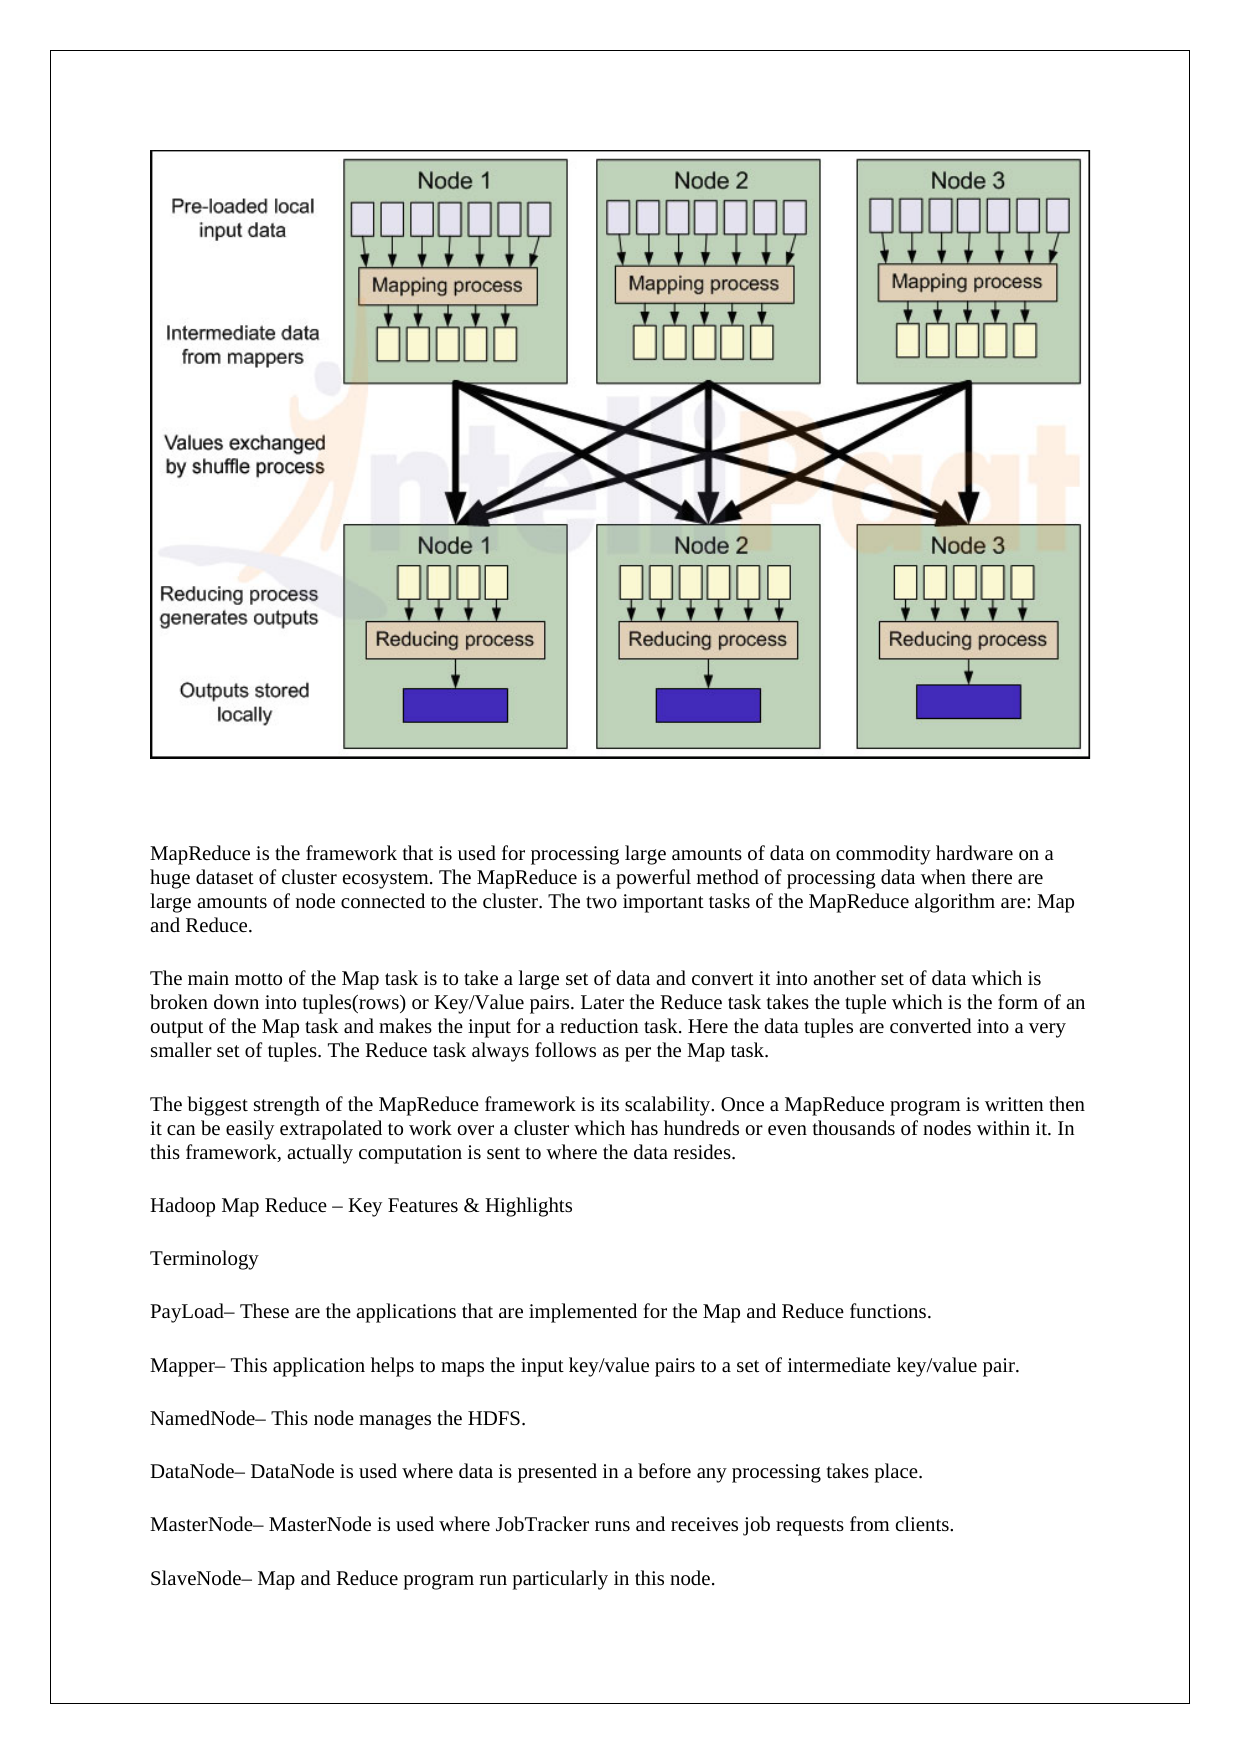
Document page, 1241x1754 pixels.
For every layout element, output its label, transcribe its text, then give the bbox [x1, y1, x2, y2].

picture [150, 150, 1091, 759]
text The main motto of the Map task is to take a large set of data and convert it into another set of data which is broken down into tuples(rows) or Key/Value pairs. Later the Reduce task takes the tuple which is the form of an output of the Map task and makes the input for a reduction task. Here the data tuples are converted into a very smaller set of tuples. The Reduce task always follows as per the Map task. [150, 966, 1090, 1062]
text Mapper– This application helps to maps the input key/value pairs to a set of intermediate key/value pair. [150, 1353, 1090, 1377]
text The biggest strength of the MapReduce framework is its scalability. Once a MapReduce program is written then it can be easily extrapolated to work over a cluster which has hundreds or even thousands of nodes within it. In this framework, actually computation is sent to where the data resides. [150, 1092, 1090, 1164]
subtitle Hadoop Map Reduce – Key Features & Highlights [150, 1193, 1090, 1217]
text DataNode– DataNode is used where data is presented in a before any processing takes place. [150, 1459, 1090, 1483]
subtitle Terminology [150, 1246, 1090, 1270]
text PayLoad– These are the applications that are implemented for the Map and Reduce functions. [150, 1299, 1090, 1323]
text SlaveNode– Map and Reduce program run particularly in this node. [150, 1566, 1090, 1589]
text NamedNode– This node manages the HDFS. [150, 1406, 1090, 1430]
text MasterNode– MasterNode is used where JobTracker runs and receives job requests from clients. [150, 1512, 1090, 1536]
text MapReduce is the framework that is used for processing large amounts of data on commodity hardware on a huge dataset of cluster ecosystem. The MapReduce is a powerful method of processing data when there are large amounts of node connected to the cluster. The two important tasks of the MapReduce algorithm are: Map and Reduce. [150, 841, 1090, 937]
